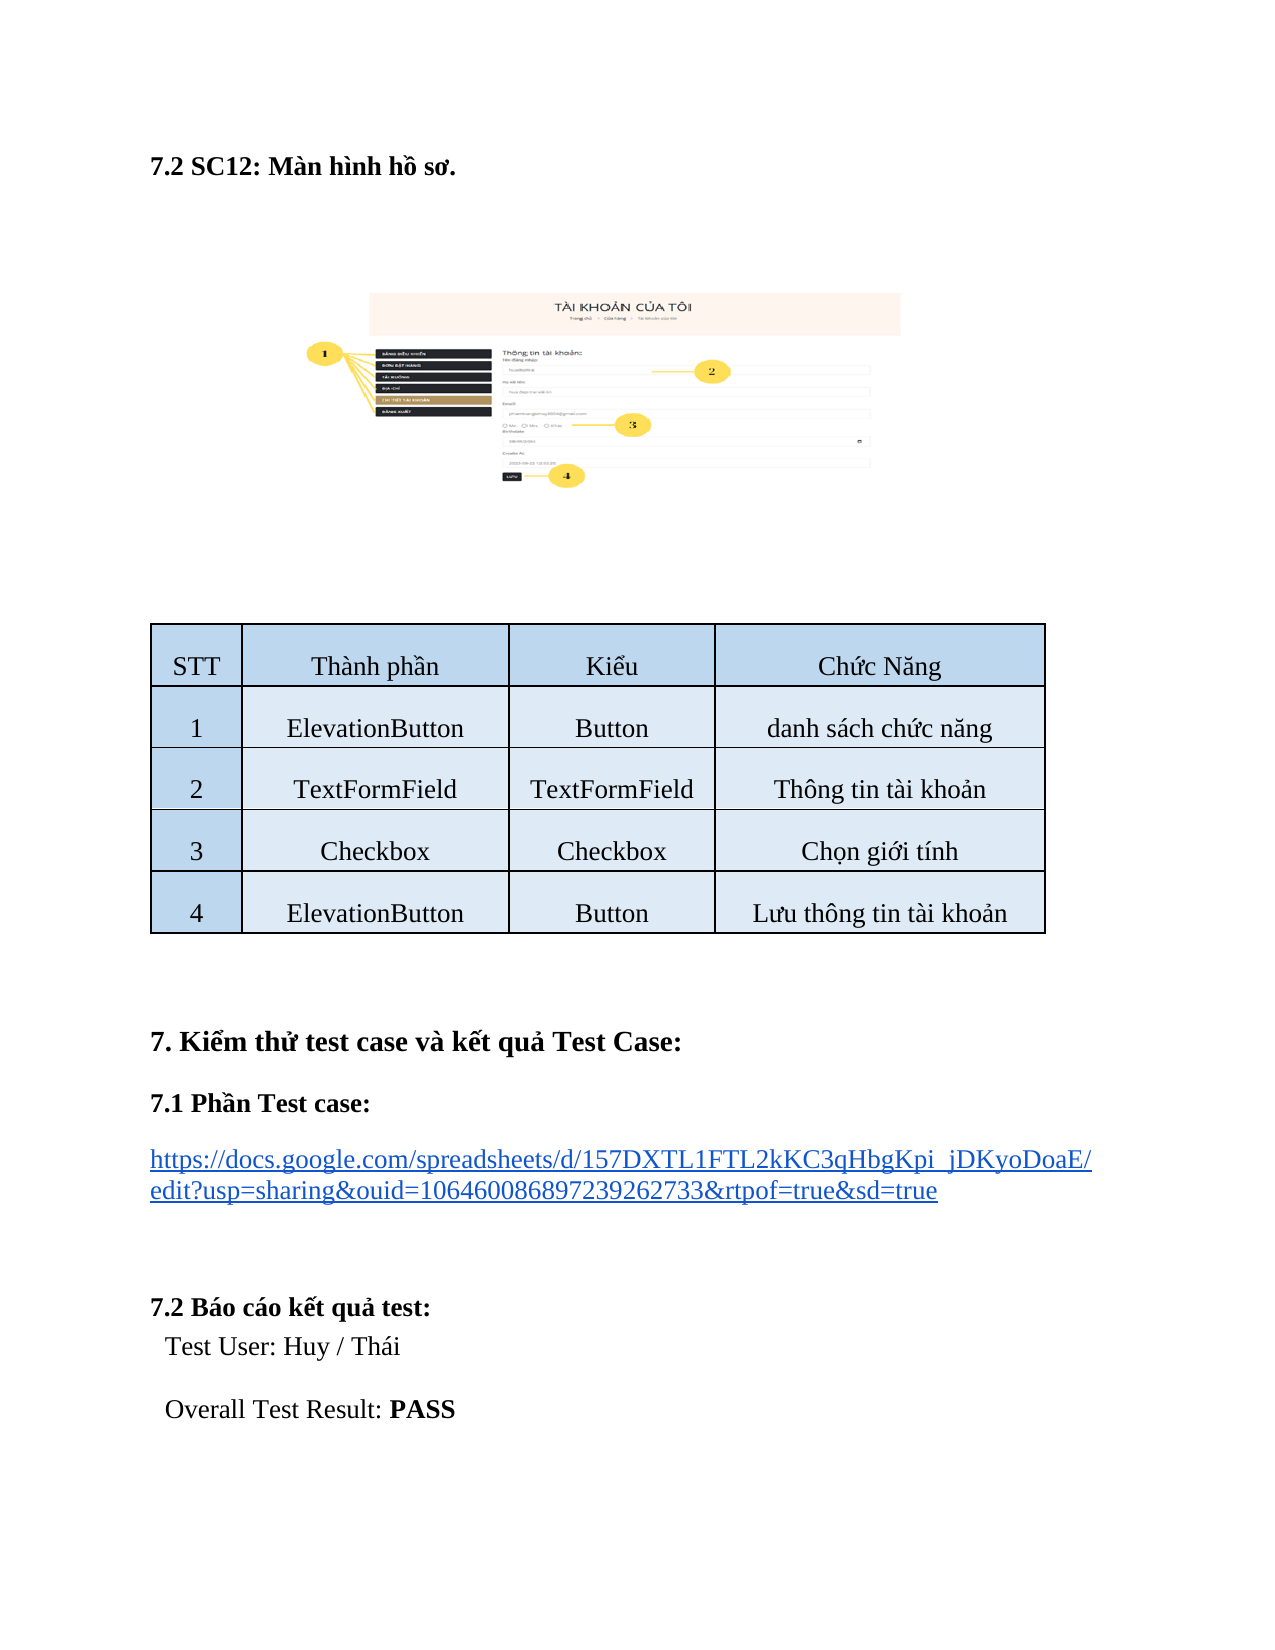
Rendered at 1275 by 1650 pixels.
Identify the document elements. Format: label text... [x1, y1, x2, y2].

subtitle 7.2 Báo cáo kết quả test: [150, 1291, 1125, 1322]
table_cell Chọn giới tính [716, 810, 1044, 870]
text https://docs.google.com/spreadsheets/d/157DXTL1FTL2kKC3qHbgKpi_jDKyoDoaE/edit?usp=sharing&ouid=106460086897239262733&rtpof=true&sd=true [150, 1143, 1125, 1205]
table_cell ElevationButton [243, 687, 508, 747]
table_cell Thông tin tài khoản [716, 748, 1044, 808]
table_cell TextFormField [243, 748, 508, 808]
table_cell 4 [152, 872, 241, 932]
table_cell Lưu thông tin tài khoản [716, 872, 1044, 932]
table_cell TextFormField [510, 748, 714, 808]
table_cell 2 [152, 748, 241, 808]
table_header STT [152, 625, 241, 685]
table_header Chức Năng [716, 625, 1044, 685]
table_cell Checkbox [510, 810, 714, 870]
text Test User: Huy / Thái [164, 1330, 1248, 1361]
subtitle 7.2 SC12: Màn hình hồ sơ. [150, 150, 1125, 181]
table_cell ElevationButton [243, 872, 508, 932]
picture [150, 234, 1121, 546]
table_cell 1 [152, 687, 241, 747]
text Overall Test Result: PASS [164, 1393, 1248, 1425]
table_cell Button [510, 687, 714, 747]
subtitle 7.1 Phần Test case: [150, 1087, 1125, 1118]
table_cell danh sách chức năng [716, 687, 1044, 747]
table_cell 3 [152, 810, 241, 870]
table_header Kiểu [510, 625, 714, 685]
subtitle 7. Kiểm thử test case và kết quả Test Case: [150, 1024, 1125, 1058]
table_cell Button [510, 872, 714, 932]
table_cell Checkbox [243, 810, 508, 870]
table_header Thành phần [243, 625, 508, 685]
